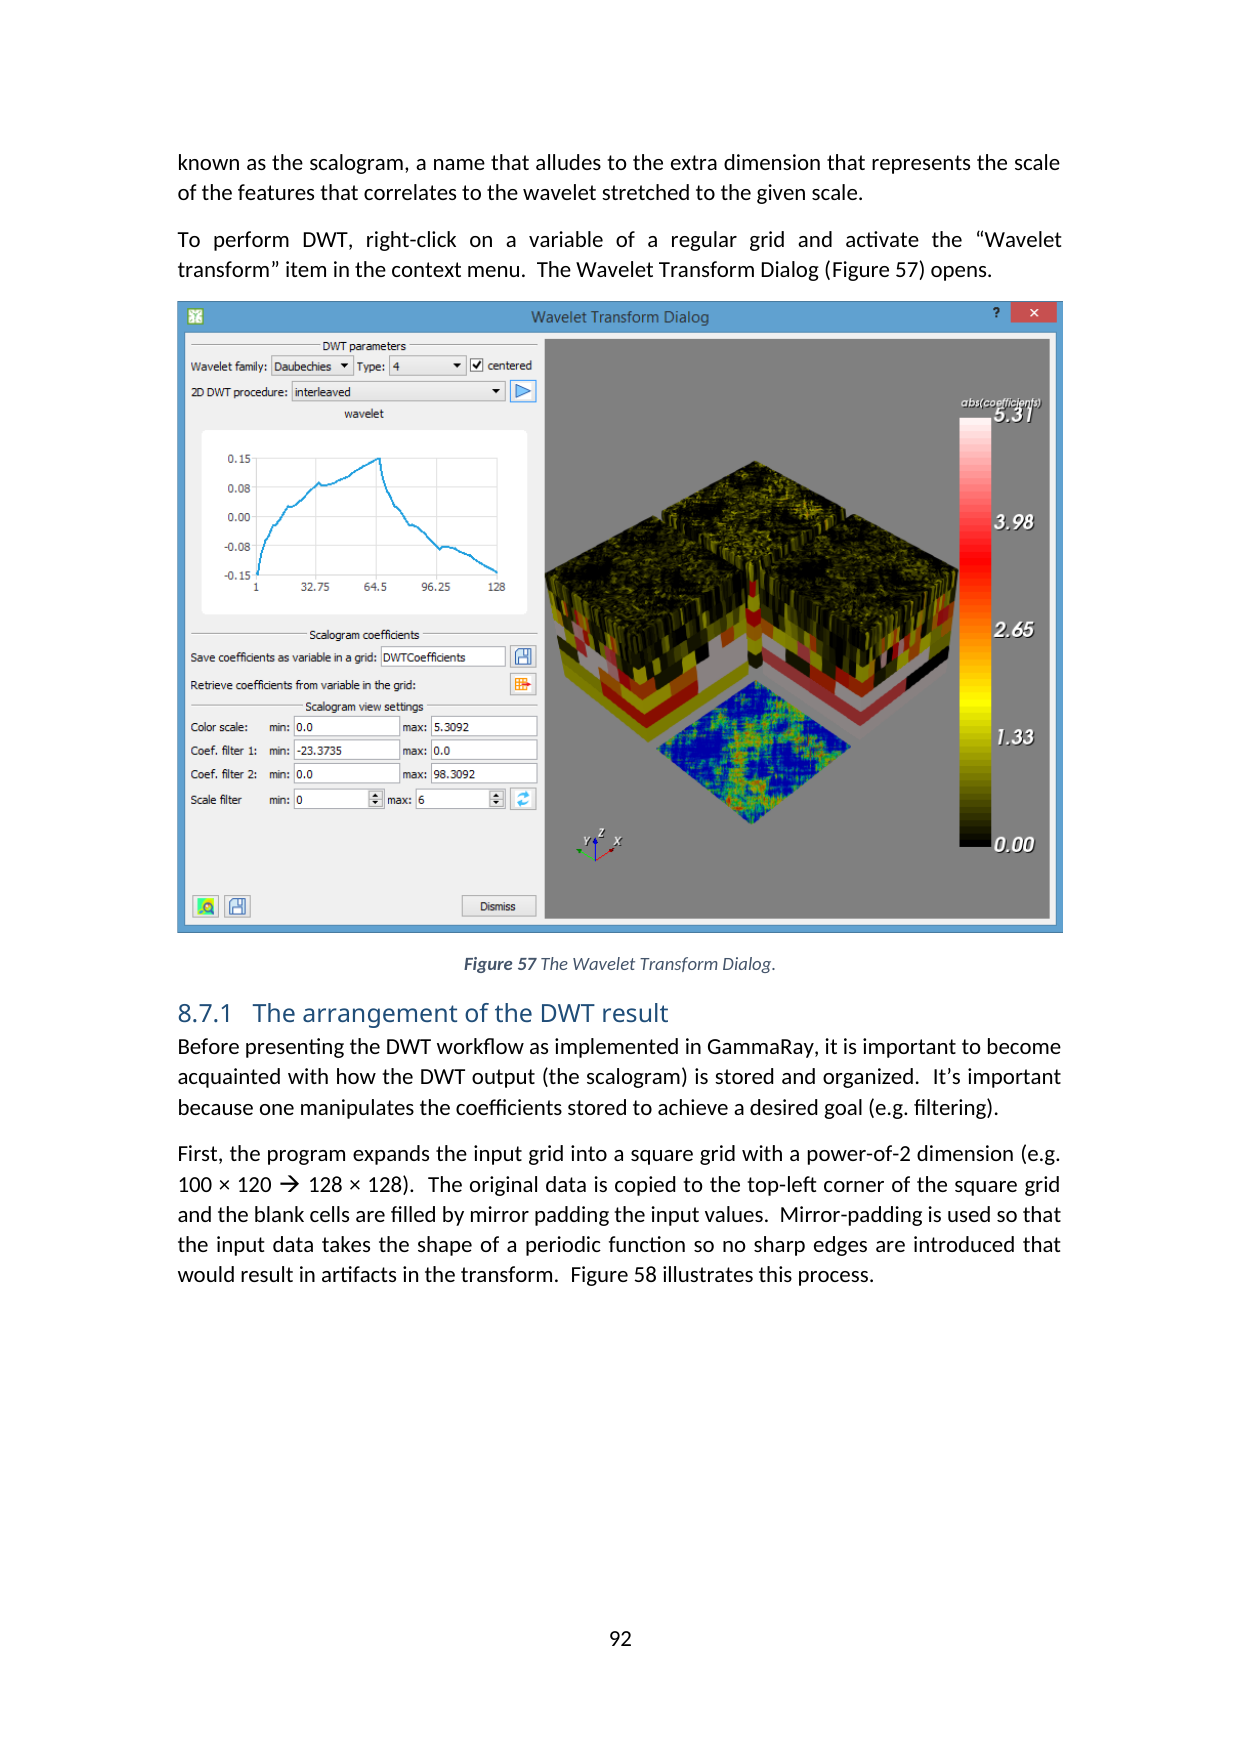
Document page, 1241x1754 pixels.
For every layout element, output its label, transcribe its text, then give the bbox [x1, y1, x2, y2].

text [177, 148, 1063, 206]
text Before presenting the DWT workflow as implemented in GammaRay, it is important to become acquainted with how the DWT output (the scalogram) is stored and organized. It’s important because one manipulates the coefficients stored to achieve a desired goal (e.g. filtering). [177, 1032, 1063, 1121]
text To perform DWT, right-click on a variable of a regular grid and activate the “Wavelet transform” item in the context menu. The Wavelet Transform Dialog (Figure 57) opens. [177, 225, 1063, 283]
text Figure 57 The Wavelet Transform Dialog. [177, 952, 1063, 975]
picture [177, 301, 1063, 933]
subtitle The arrangement of the DWT result [177, 996, 1063, 1029]
text First, the program expands the input grid into a square grid with a power-of-2 dimension (e.g. 100 × 120 128 × 128). The original data is copied to the top-left corner of the square grid and the blank cells are filled by mirror padding the input values. Mirror-padding is used so that the input data takes the shape of a periodic function so no sharp edges are introduced that would result in artifacts in the transform. Figure 58 illustrates this process. [177, 1139, 1063, 1288]
